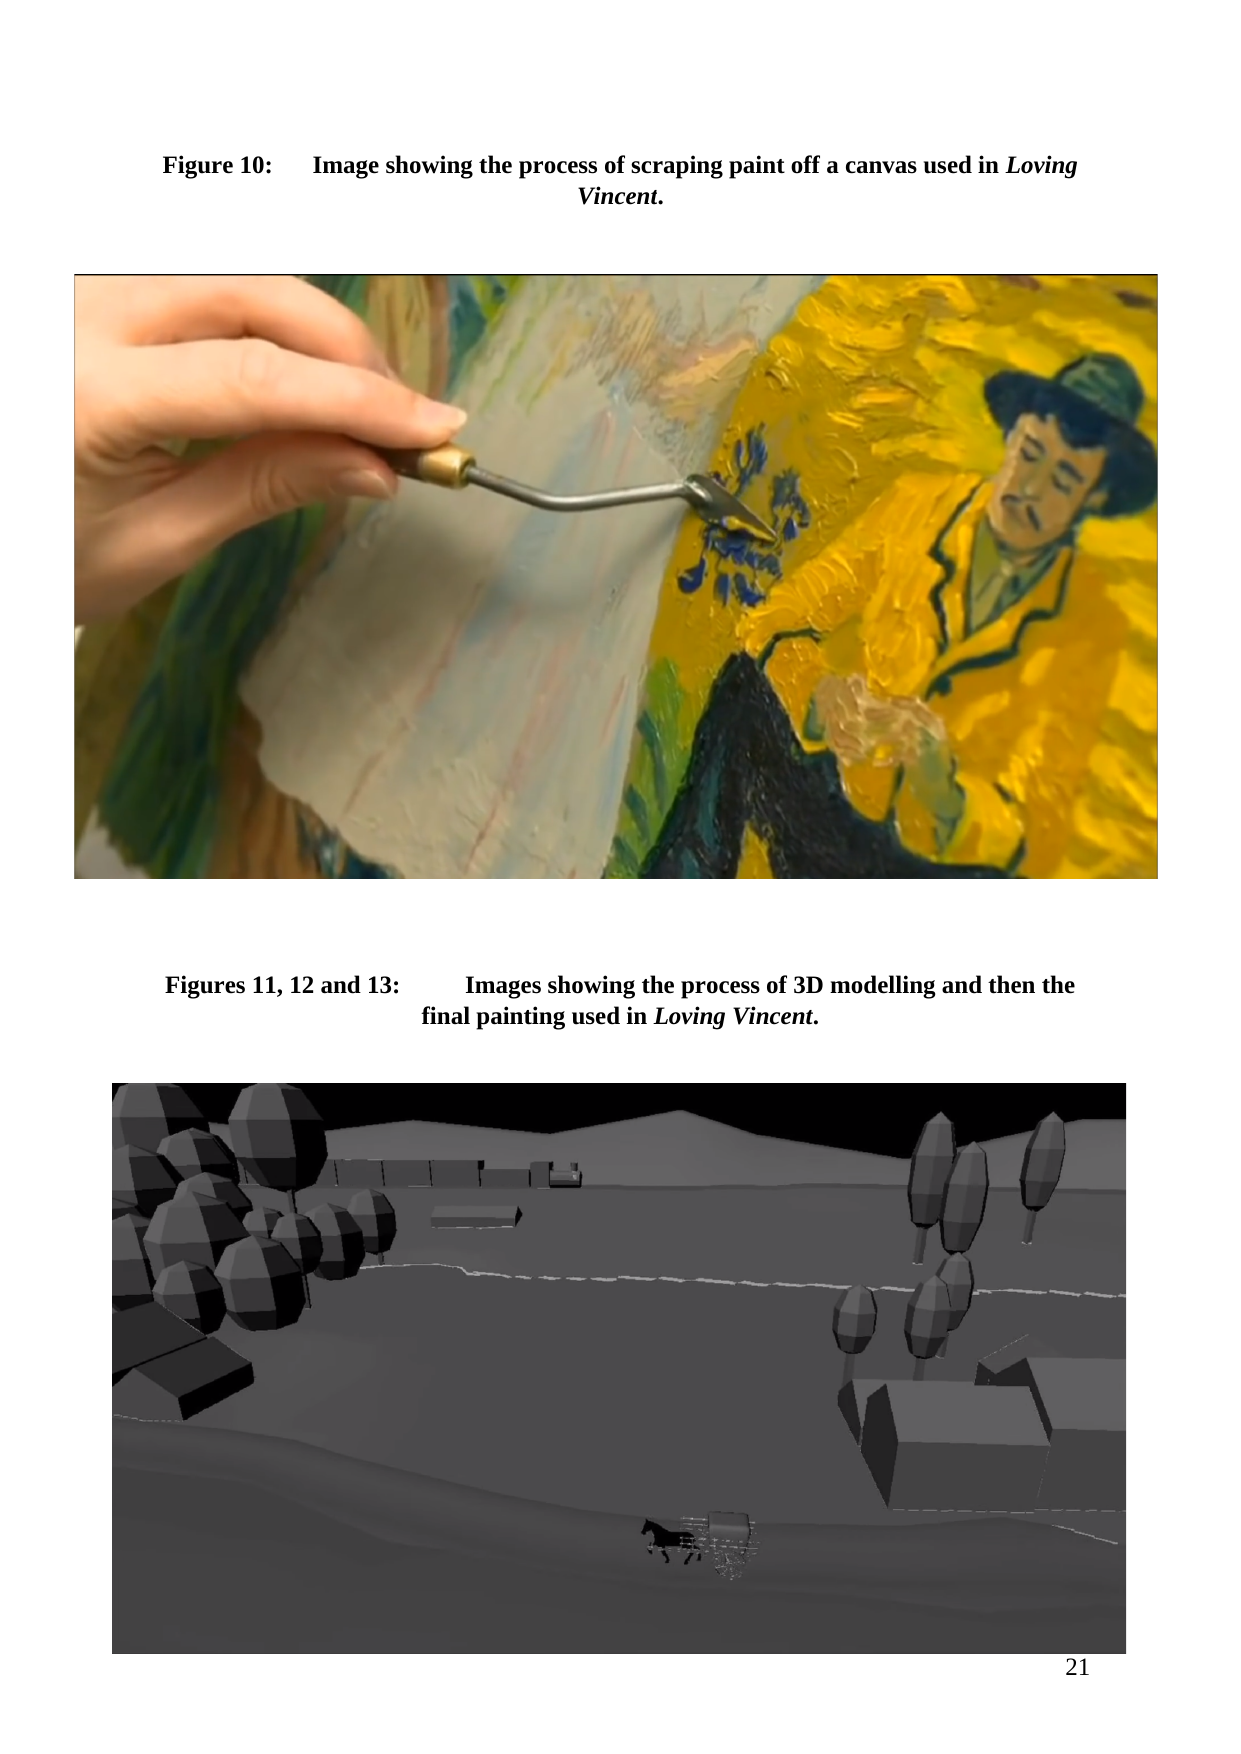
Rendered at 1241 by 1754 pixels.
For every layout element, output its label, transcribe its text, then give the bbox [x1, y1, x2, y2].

picture [74, 274, 1158, 879]
text Figure 10: Image showing the process of scraping paint off a canvas used in Loving Vincent. [150, 150, 1090, 210]
text Figures 11, 12 and 13: Images showing the process of 3D modelling and then the final painting used in Loving Vincent. [150, 970, 1090, 1030]
picture [112, 1083, 1127, 1654]
